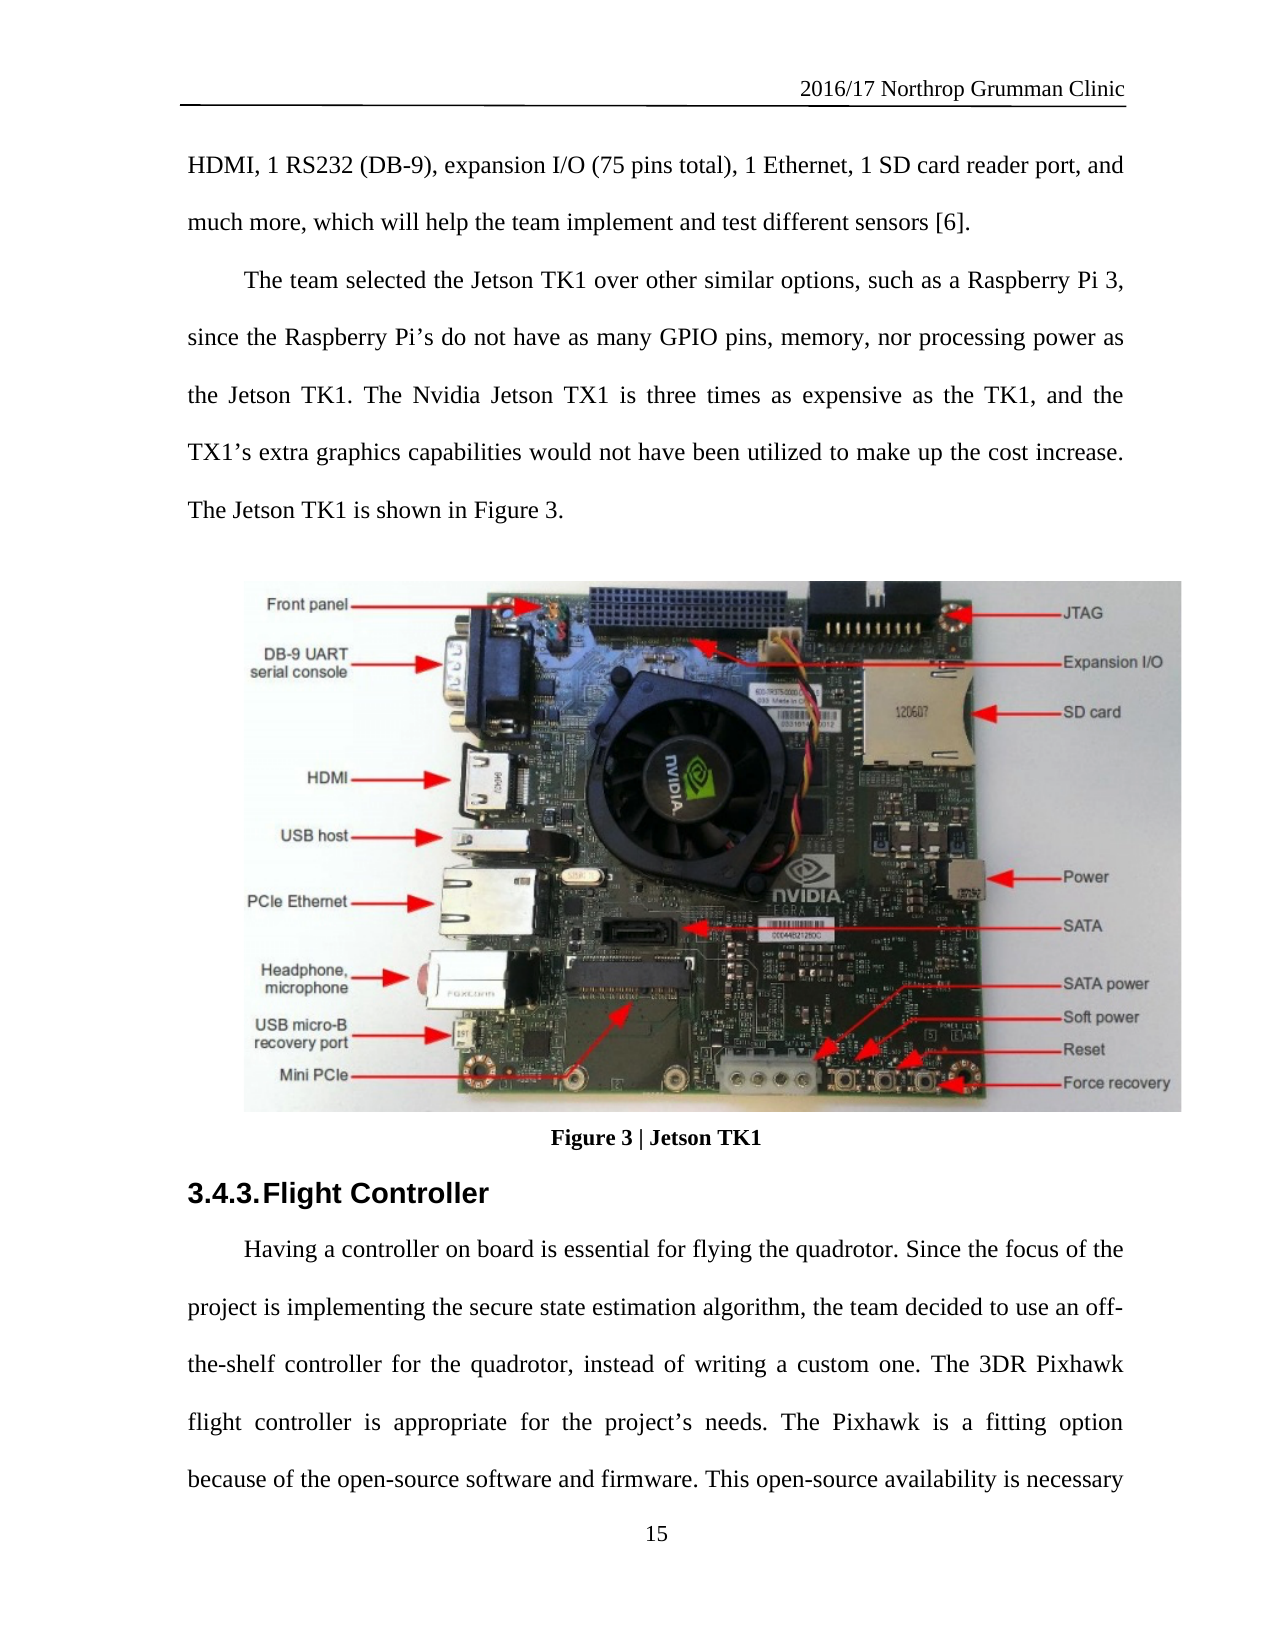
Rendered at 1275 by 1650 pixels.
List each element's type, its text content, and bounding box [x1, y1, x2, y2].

text The team selected the Jetson TK1 over other similar options, such as a Raspberry Pi 3, since the Raspberry Pi’s do not have as many GPIO pins, memory, nor processing power as the Jetson TK1. The Nvidia Jetson TX1 is three times as expensive as the TK1, and the TX1’s extra graphics capabilities would not have been utilized to make up the cost increase. The Jetson TK1 is shown in Figure 3. [187, 265, 1125, 524]
picture [243, 581, 1182, 1112]
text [187, 1234, 1125, 1493]
subtitle Flight Controller [187, 1176, 1125, 1209]
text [187, 150, 1125, 236]
